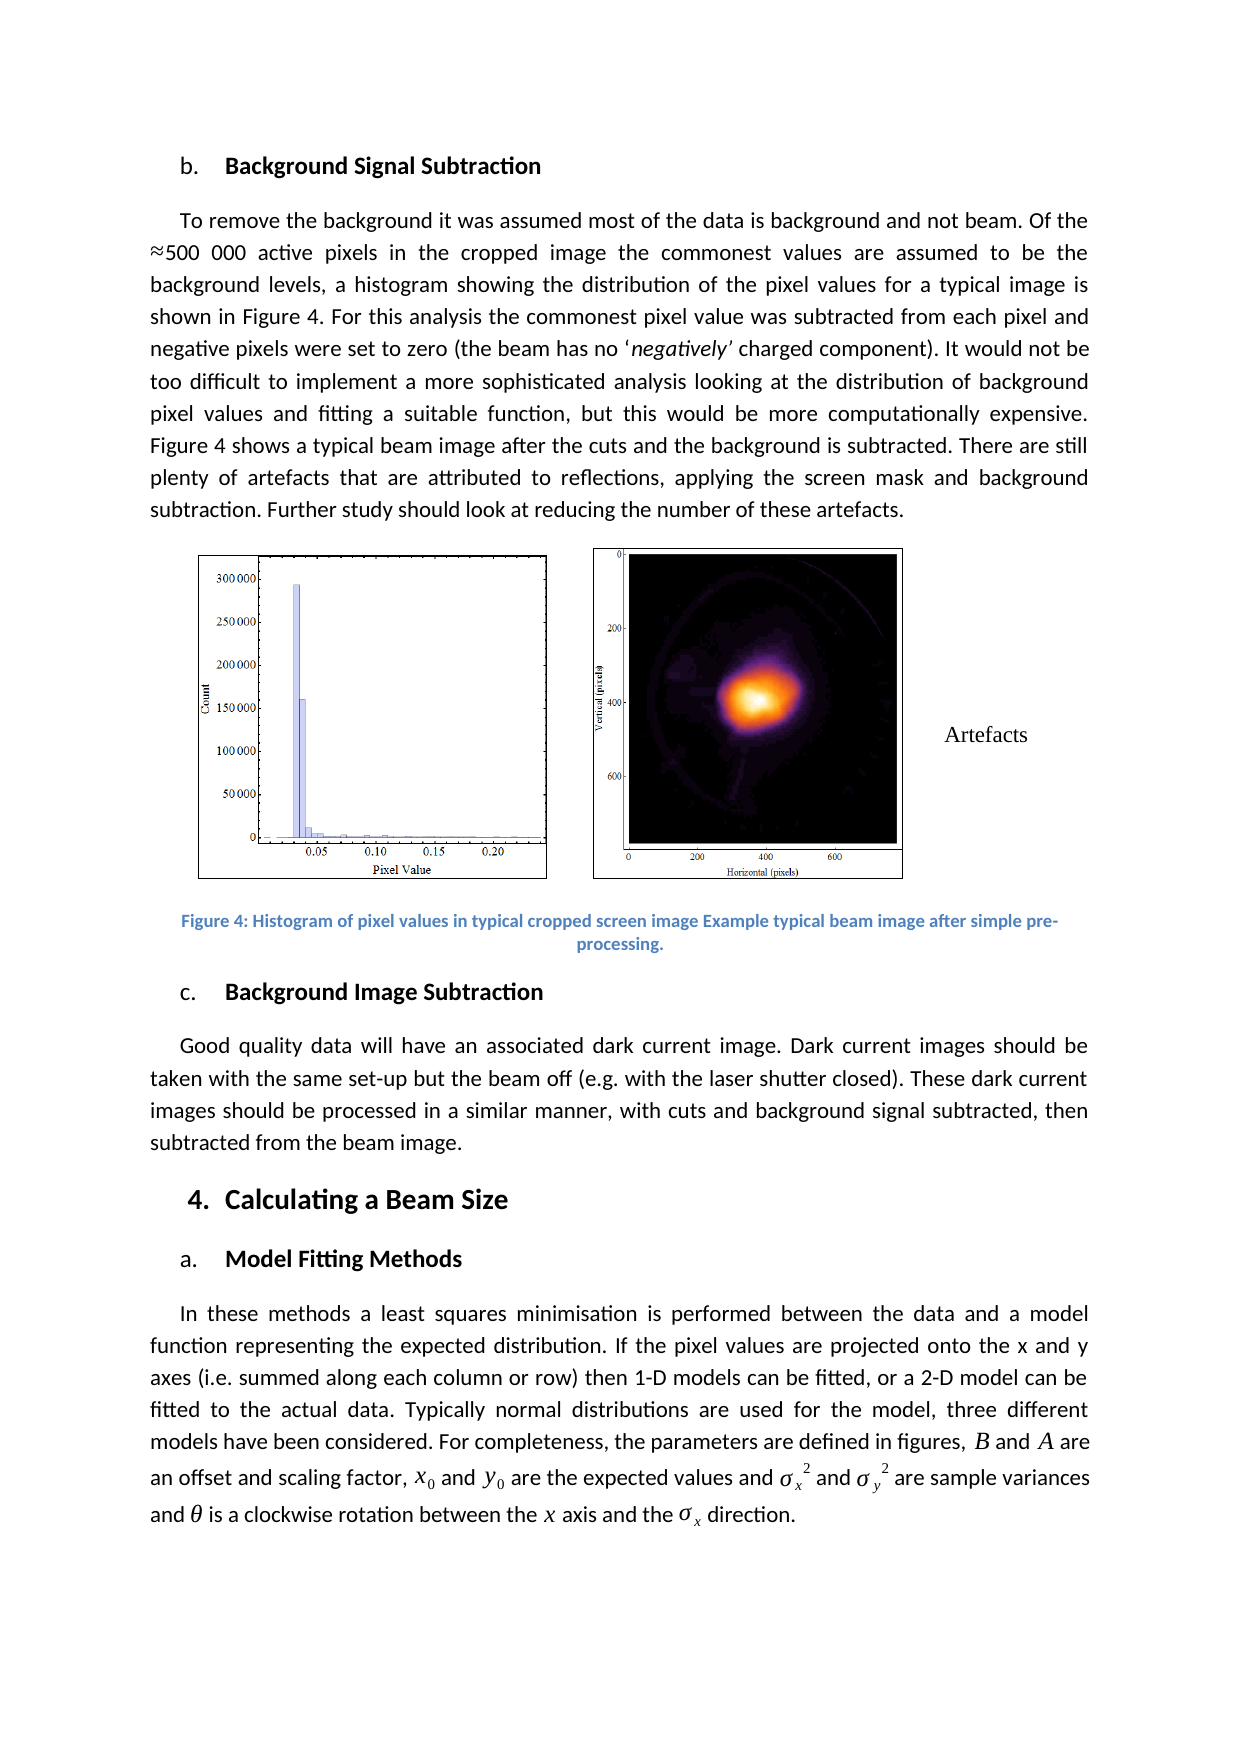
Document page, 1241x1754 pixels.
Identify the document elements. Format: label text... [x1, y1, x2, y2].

text Good quality data will have an associated dark current image. Dark current images should be taken with the same set-up but the beam off (e.g. with the laser shutter closed). These dark current images should be processed in a similar manner, with cuts and background signal subtracted, then subtracted from the beam image. [150, 1031, 1090, 1156]
picture [199, 556, 546, 878]
subtitle Background Image Subtraction [179, 976, 1090, 1006]
picture [594, 549, 902, 878]
subtitle Model Fitting Methods [179, 1243, 1090, 1273]
text To remove the background it was assumed most of the data is background and not beam. Of the 500 000 active pixels in the cropped image the commonest values are assumed to be the background levels, a histogram showing the distribution of the pixel values for a typical image is shown in Figure 4. For this analysis the commonest pixel value was subtracted from each pixel and negative pixels were set to zero (the beam has no ‘negatively’ charged component). It would not be too difficult to implement a more sophisticated analysis looking at the distribution of background pixel values and fitting a suitable function, but this would be more computationally expensive. Figure 4 shows a typical beam image after the cuts and the background is subtracted. There are still plenty of artefacts that are attributed to reflections, applying the screen mask and background subtraction. Further study should look at reducing the number of these artefacts. [150, 206, 1090, 523]
text In these methods a least squares minimisation is performed between the data and a model function representing the expected distribution. If the pixel values are projected onto the x and y axes (i.e. summed along each column or row) then 1-D models can be fitted, or a 2-D model can be fitted to the actual data. Typically normal distributions are used for the model, three different models have been considered. For completeness, the parameters are defined in figures, and are an offset and scaling factor, and are the expected values and and are sample variances and is a clockwise rotation between the axis and the direction. [150, 1299, 1090, 1530]
subtitle Background Signal Subtraction [179, 150, 1090, 181]
text Figure 4: Histogram of pixel values in typical cropped screen image Example typical beam image after simple pre-processing. [150, 909, 1090, 955]
subtitle Calculating a Beam Size [187, 1181, 1090, 1217]
